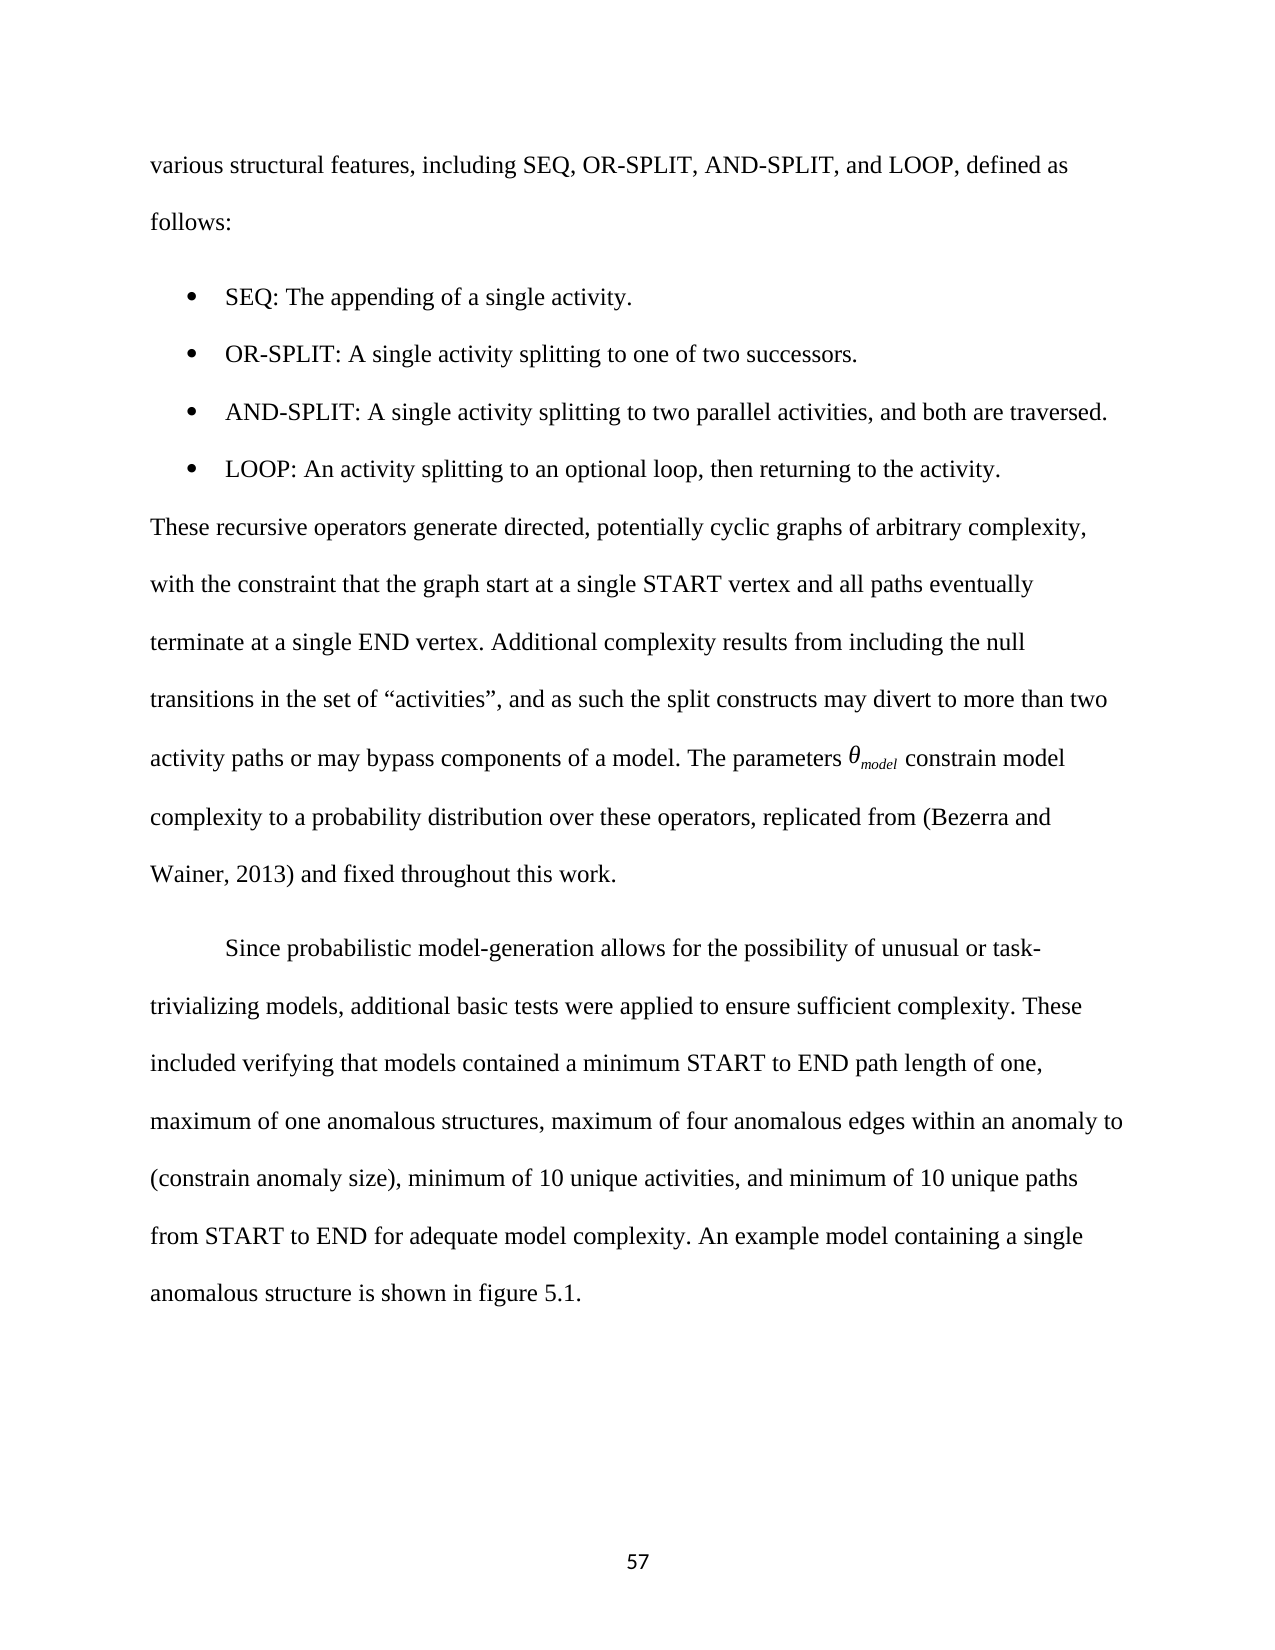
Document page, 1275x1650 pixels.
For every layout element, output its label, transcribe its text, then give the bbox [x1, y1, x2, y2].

text These recursive operators generate directed, potentially cyclic graphs of arbitrary complexity, with the constraint that the graph start at a single START vertex and all paths eventually terminate at a single END vertex. Additional complexity results from including the null transitions in the set of “activities”, and as such the split constructs may divert to more than two activity paths or may bypass components of a model. The parameters constrain model complexity to a probability distribution over these operators, replicated from (Bezerra and Wainer, 2013) and fixed throughout this work. [150, 512, 1125, 888]
list OR-SPLIT: A single activity splitting to one of two successors. [187, 339, 1125, 368]
text Since probabilistic model-generation allows for the possibility of unusual or task-trivializing models, additional basic tests were applied to ensure sufficient complexity. These included verifying that models contained a minimum START to END path length of one, maximum of one anomalous structures, maximum of four anomalous edges within an anomaly to (constrain anomaly size), minimum of 10 unique activities, and minimum of 10 unique paths from START to END for adequate model complexity. An example model containing a single anomalous structure is shown in figure 5.1. [150, 933, 1125, 1307]
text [150, 150, 1125, 236]
list LOOP: An activity splitting to an optional loop, then returning to the activity. [187, 454, 1125, 483]
list AND-SPLIT: A single activity splitting to two parallel activities, and both are traversed. [187, 397, 1125, 425]
list SEQ: The appending of a single activity. [187, 282, 1125, 310]
